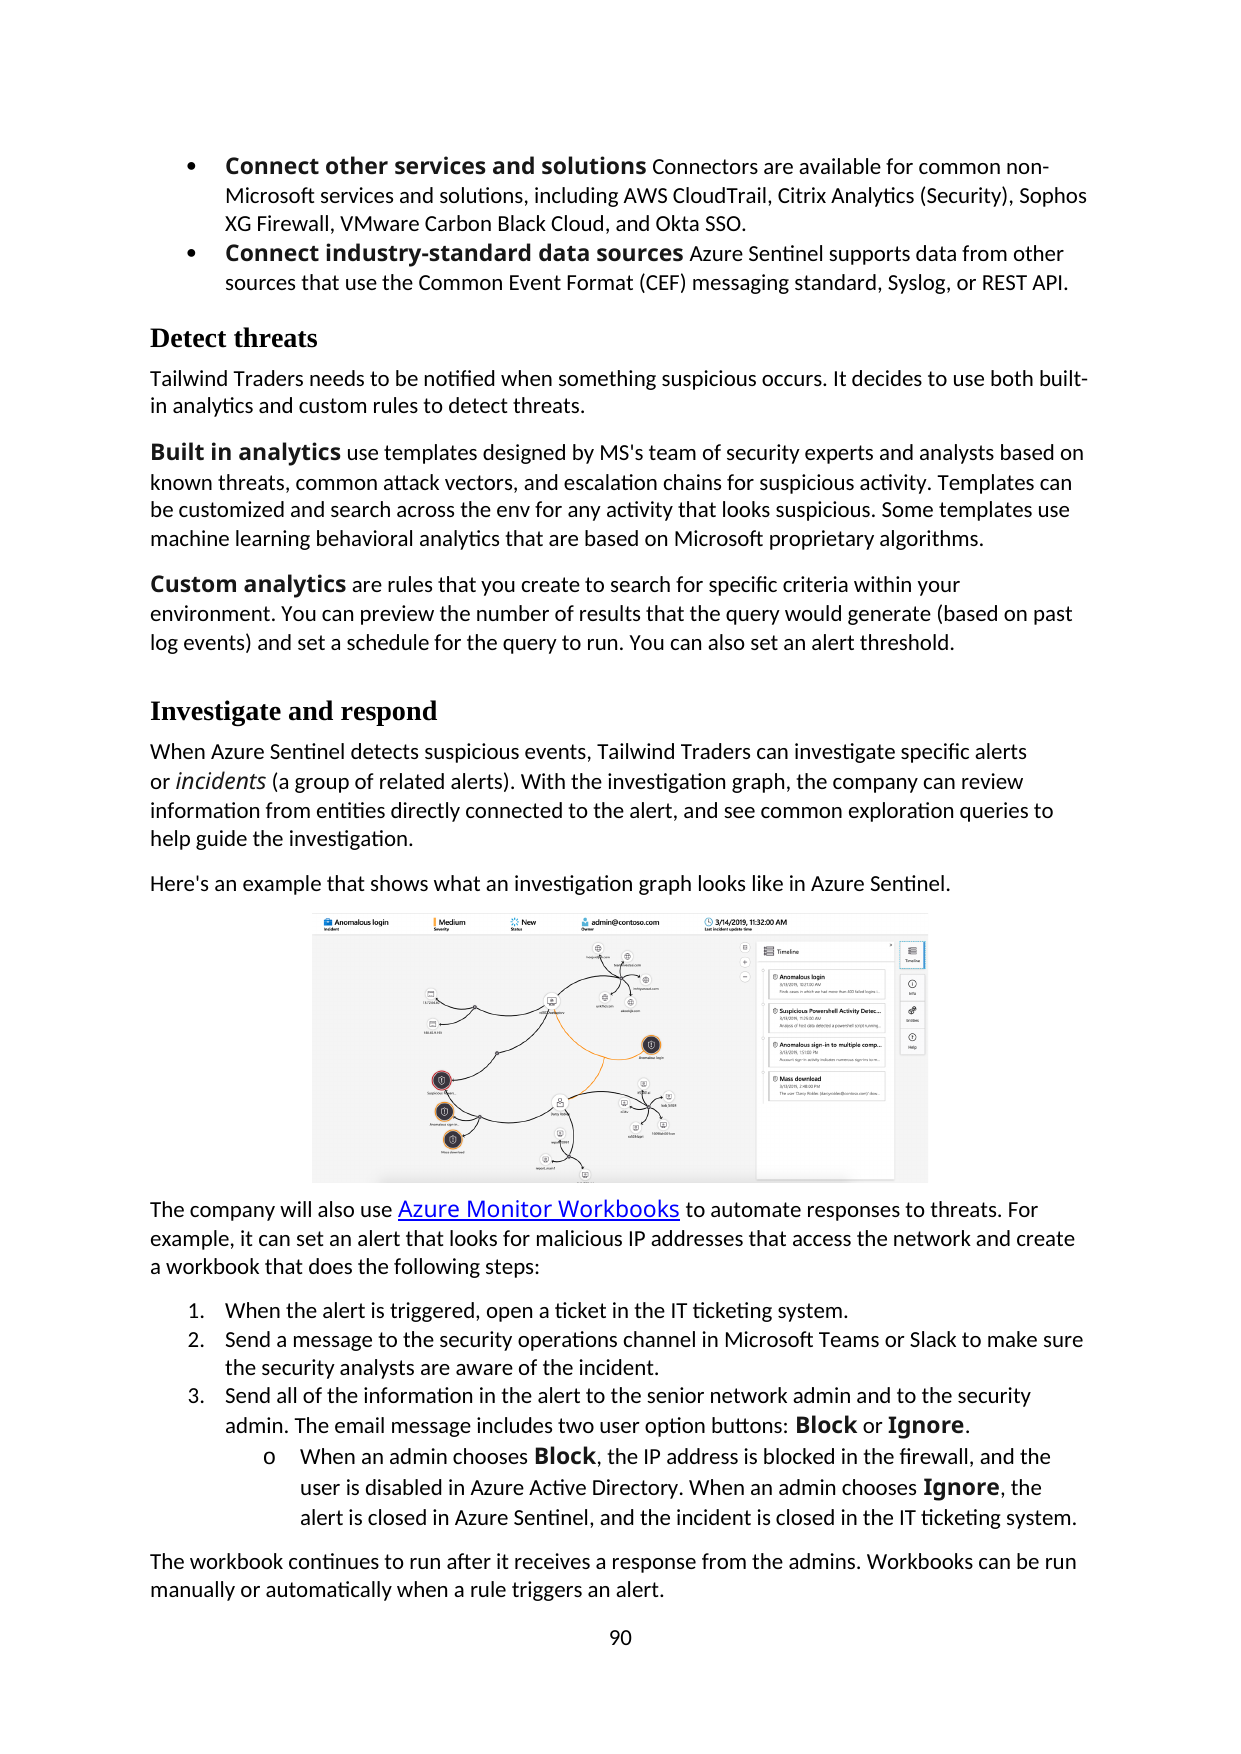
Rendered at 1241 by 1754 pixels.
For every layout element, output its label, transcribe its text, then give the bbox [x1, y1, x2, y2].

text When Azure Sentinel detects suspicious events, Tailwind Traders can investigate specific alerts or incidents (a group of related alerts). With the investigation graph, the company can review information from entities directly connected to the alert, and see common exploration queries to help guide the investigation. [150, 737, 1090, 852]
text Here's an example that shows what an investigation graph looks like in Azure Sentinel. [150, 869, 1090, 897]
text The company will also use Azure Monitor Workbooks to automate responses to threats. For example, it can set an alert that looks for malicious IP addresses that access the network and create a workbook that does the following steps: [150, 1193, 1090, 1280]
list When an admin chooses Block, the IP address is blocked in the firewall, and the user is disabled in Azure Active Directory. When an admin chooses Ignore, the alert is closed in Azure Sentinel, and the incident is closed in the IT ticketing system. [262, 1440, 1090, 1531]
text Tailwind Traders needs to be notified when something suspicious occurs. It decides to use both built-in analytics and custom rules to detect threats. [150, 364, 1090, 420]
picture [312, 913, 929, 1183]
text The workbook continues to run after it receives a response from the admins. Workbooks can be run manually or automatically when a rule triggers an alert. [150, 1547, 1090, 1603]
list Send all of the information in the alert to the senior network admin and to the security admin. The email message includes two user option buttons: Block or Ignore. [187, 1381, 1090, 1440]
subtitle Detect threats [150, 321, 1090, 353]
subtitle Investigate and respond [150, 694, 1090, 726]
list Connect other services and solutions Connectors are available for common non-Microsoft services and solutions, including AWS CloudTrail, Citrix Analytics (Security), Sophos XG Firewall, VMware Carbon Black Cloud, and Okta SSO. [187, 150, 1090, 237]
text Built in analytics use templates designed by MS's team of security experts and analysts based on known threats, common attack vectors, and escalation chains for suspicious activity. Templates can be customized and search across the env for any activity that looks suspicious. Some templates use machine learning behavioral analytics that are based on Microsoft proprietary algorithms. [150, 436, 1090, 552]
list Send a message to the security operations channel in Microsoft Teams or Slack to make sure the security analysts are aware of the incident. [187, 1325, 1090, 1381]
text Custom analytics are rules that you create to search for specific criteria within your environment. You can preview the number of results that the query would generate (based on past log events) and set a schedule for the query to run. You can also set an alert threshold. [150, 568, 1090, 656]
list When the alert is triggered, open a ticket in the IT ticketing system. [187, 1297, 1090, 1325]
list Connect industry-standard data sources Azure Sentinel supports data from other sources that use the Common Event Format (CEF) messaging standard, Syslog, or REST API. [187, 237, 1090, 297]
